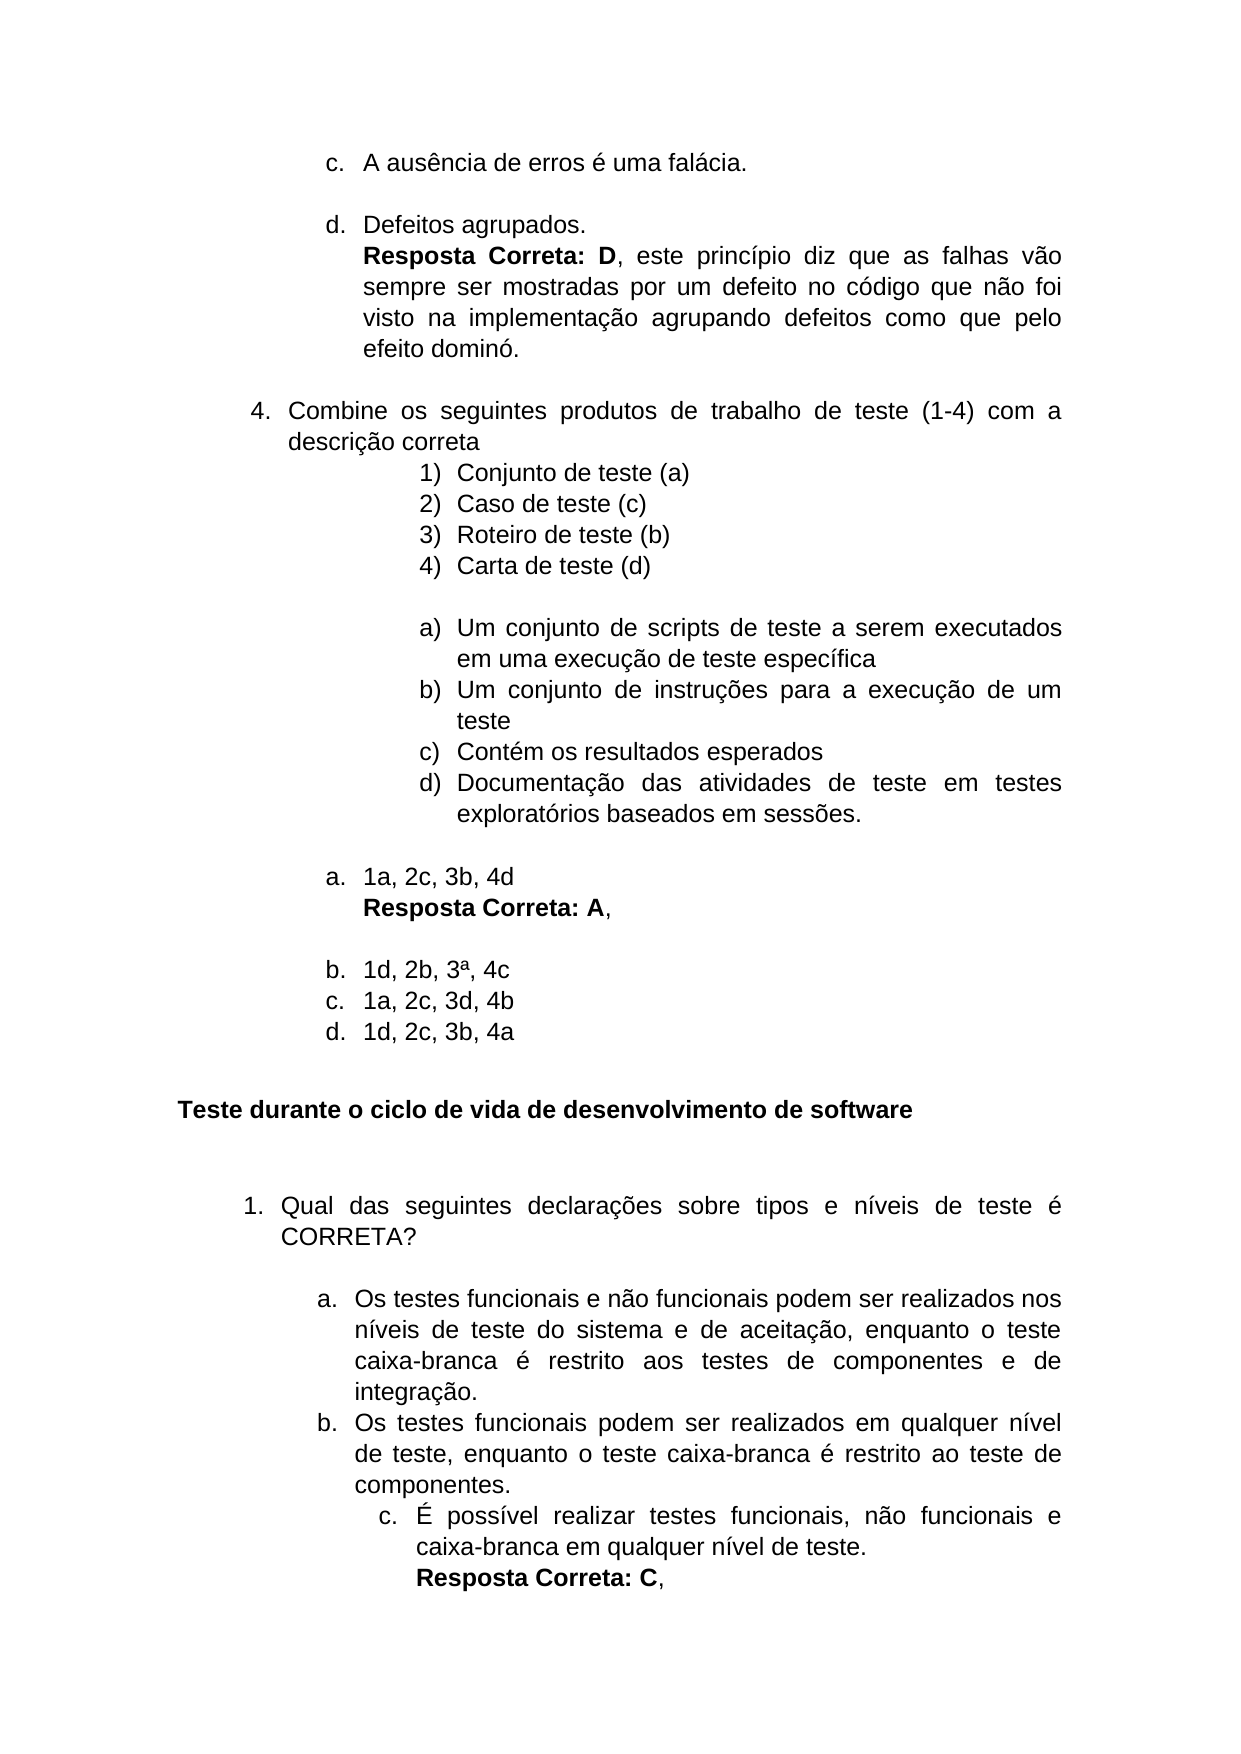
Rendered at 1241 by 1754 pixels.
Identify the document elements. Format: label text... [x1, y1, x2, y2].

list 1d, 2b, 3ª, 4c [325, 955, 1063, 983]
list Roteiro de teste (b) [419, 520, 1063, 549]
list Qual das seguintes declarações sobre tipos e níveis de teste é CORRETA? [243, 1191, 1063, 1251]
list Combine os seguintes produtos de trabalho de teste (1-4) com a descrição correta [250, 396, 1063, 456]
list Carta de teste (d) [419, 551, 1063, 580]
list Um conjunto de scripts de teste a serem executados em uma execução de teste específica [419, 613, 1063, 673]
list 1a, 2c, 3b, 4d [325, 862, 1063, 890]
list Um conjunto de instruções para a execução de um teste [419, 675, 1063, 735]
list É possível realizar testes funcionais, não funcionais e caixa-branca em qualquer nível de teste. [378, 1501, 1063, 1561]
list Caso de teste (c) [419, 489, 1063, 518]
text Teste durante o ciclo de vida de desenvolvimento de software [177, 1096, 1063, 1124]
list Resposta Correta: D, este princípio diz que as falhas vão sempre ser mostradas por um defeito no código que não foi visto na implementação agrupando defeitos como que pelo efeito dominó. [363, 241, 1063, 363]
list 1d, 2c, 3b, 4a [325, 1017, 1063, 1046]
list Conjunto de teste (a) [419, 458, 1063, 487]
list Contém os resultados esperados [419, 737, 1063, 766]
list Documentação das atividades de teste em testes exploratórios baseados em sessões. [419, 768, 1063, 828]
list Resposta Correta: C, [416, 1563, 1063, 1592]
list Defeitos agrupados. [325, 210, 1063, 238]
list A ausência de erros é uma falácia. [325, 148, 1063, 176]
list Resposta Correta: A, [363, 893, 1063, 921]
list Os testes funcionais e não funcionais podem ser realizados nos níveis de teste do sistema e de aceitação, enquanto o teste caixa-branca é restrito aos testes de componentes e de integração. [317, 1284, 1063, 1406]
list Os testes funcionais podem ser realizados em qualquer nível de teste, enquanto o teste caixa-branca é restrito ao teste de componentes. [317, 1408, 1063, 1499]
list 1a, 2c, 3d, 4b [325, 986, 1063, 1014]
